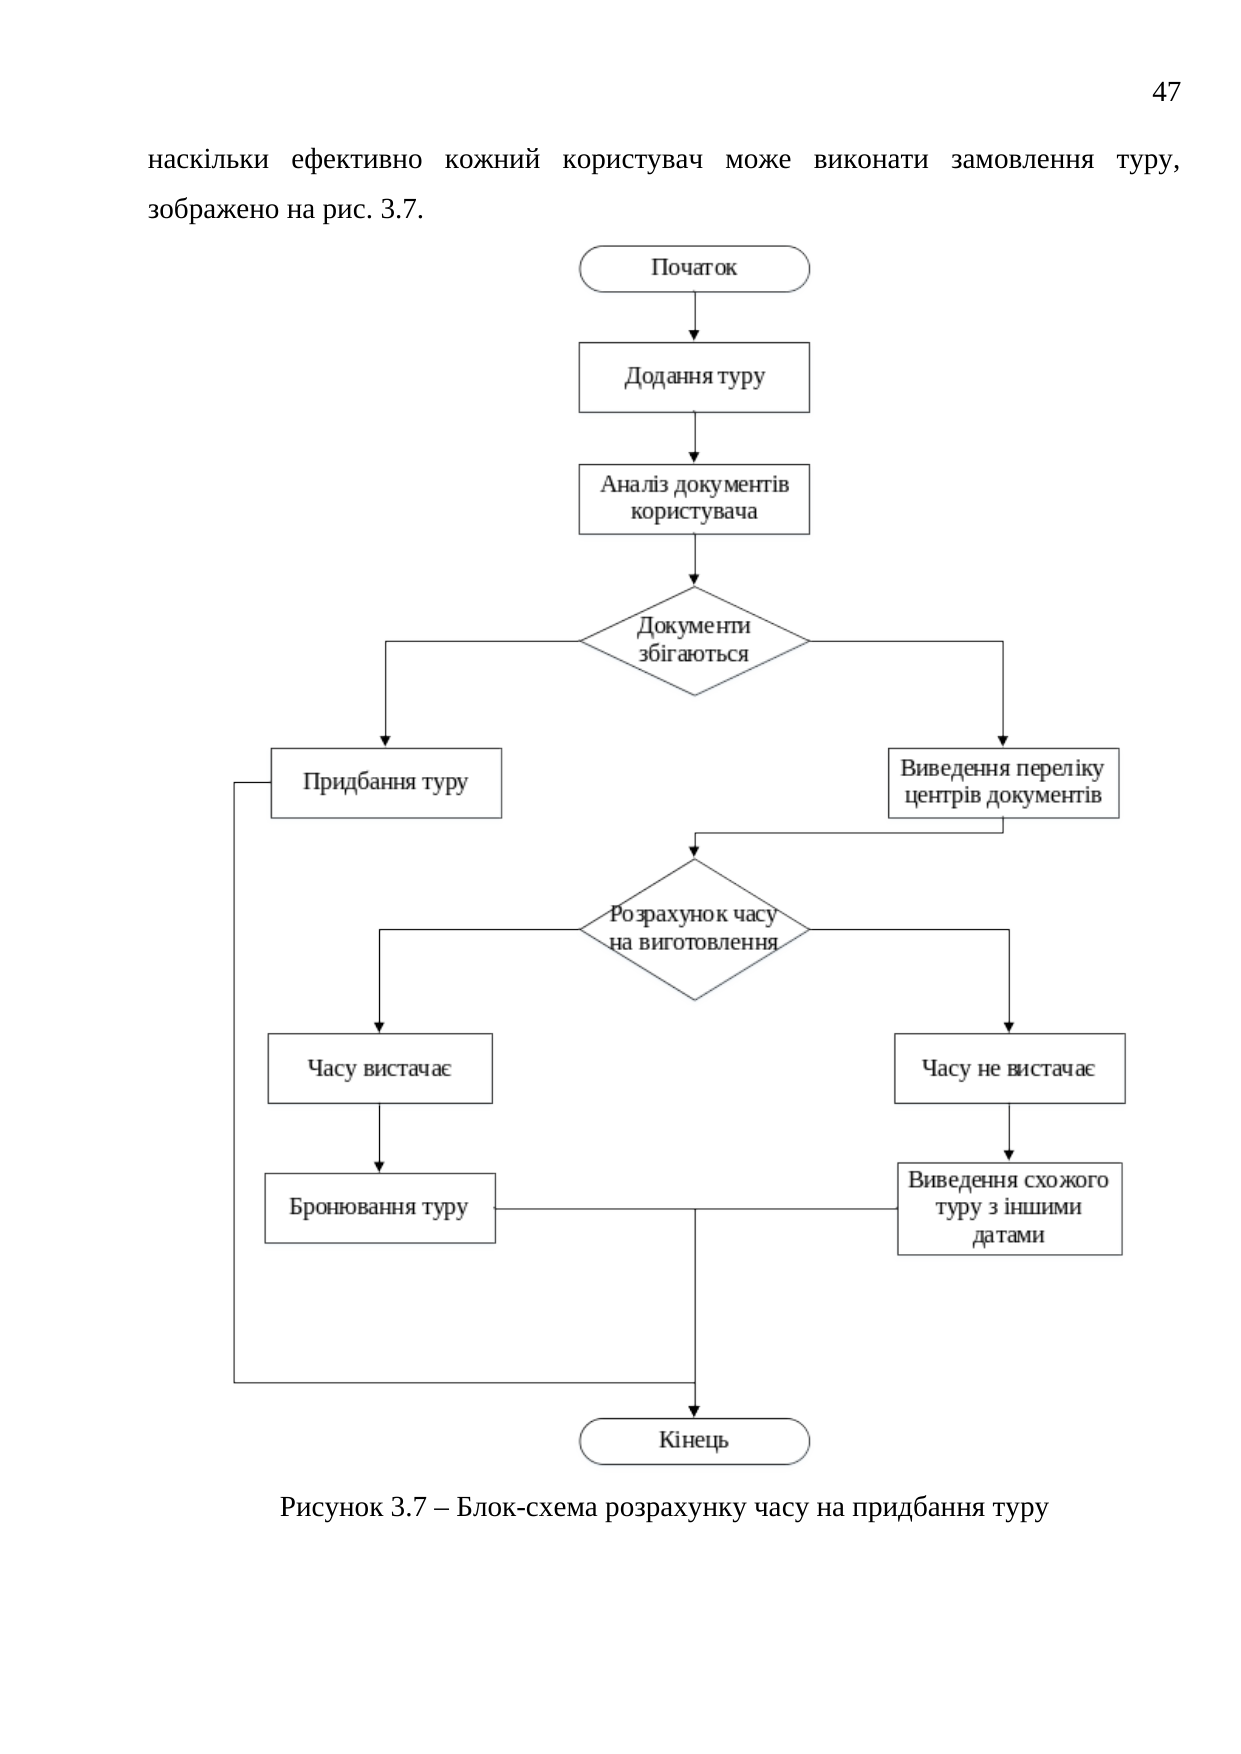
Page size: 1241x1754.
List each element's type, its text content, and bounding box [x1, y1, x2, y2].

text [148, 141, 1181, 225]
text Рисунок 3.7 – Блок-схема розрахунку часу на придбання туру [148, 1489, 1181, 1523]
